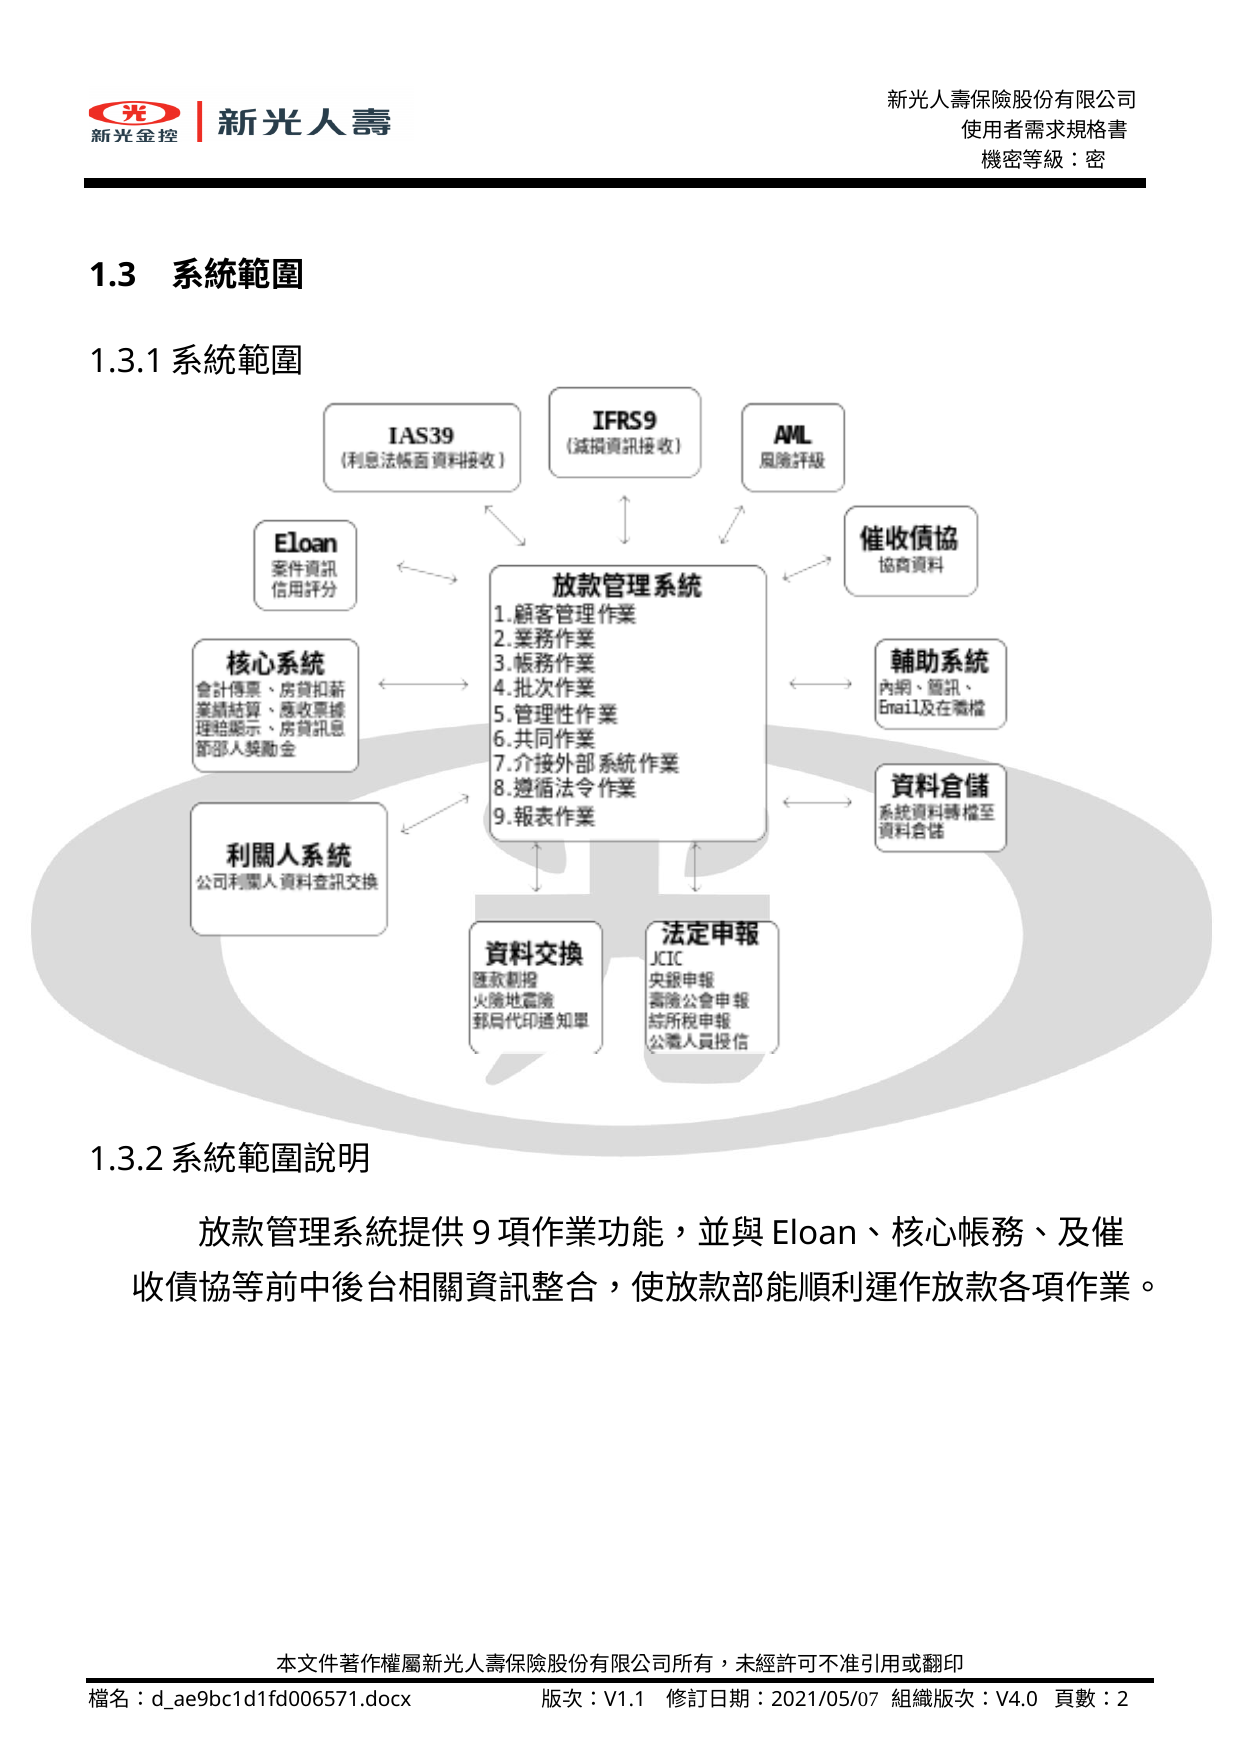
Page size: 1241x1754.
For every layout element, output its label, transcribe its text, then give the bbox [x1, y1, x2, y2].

picture [88, 86, 414, 142]
subtitle 1.3.1系統範圍 [89, 334, 1152, 382]
picture [25, 709, 1215, 1163]
subtitle 1.3.2系統範圍說明 [89, 1132, 1152, 1181]
text 放款管理系統提供9項作業功能，並與Eloan、核心帳務、及催收債協等前中後台相關資訊整合，使放款部能順利運作放款各項作業。 [132, 1206, 1152, 1309]
subtitle 1.3 系統範圍 [89, 248, 1152, 296]
